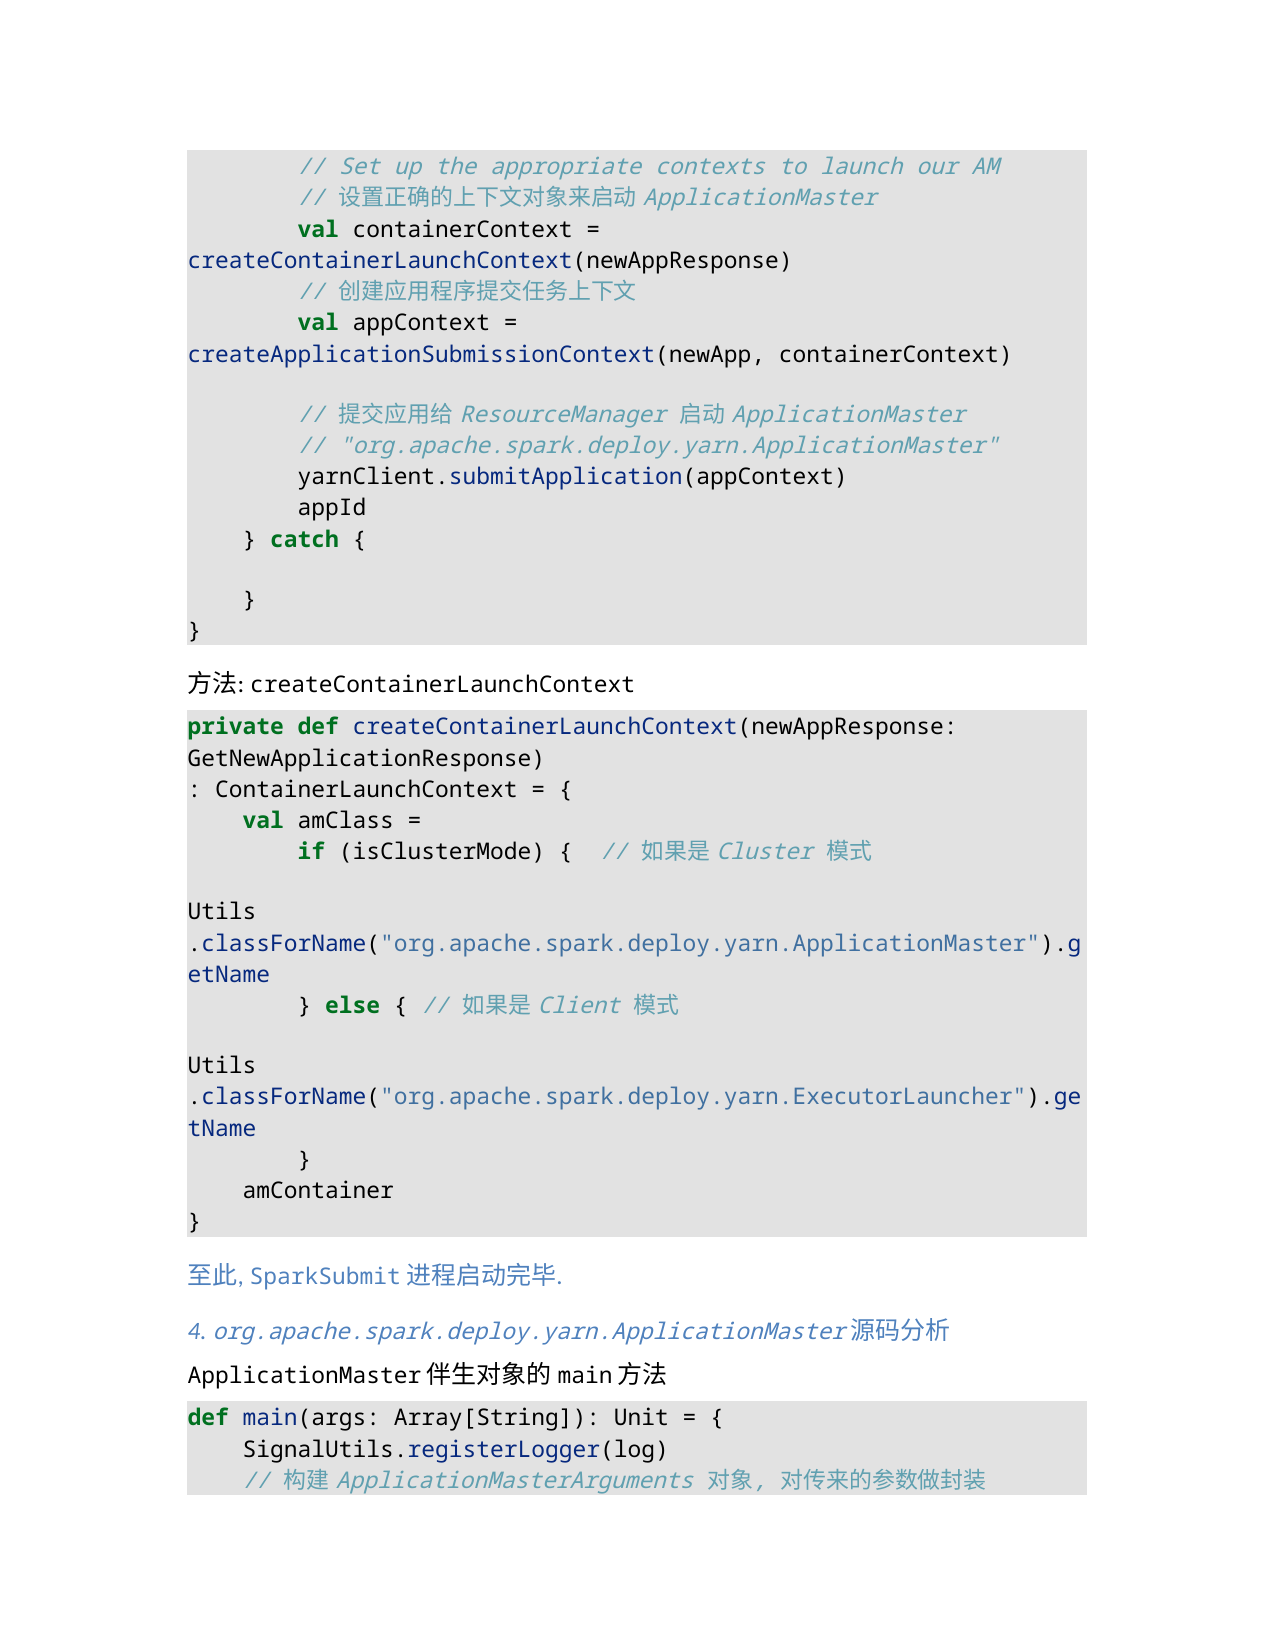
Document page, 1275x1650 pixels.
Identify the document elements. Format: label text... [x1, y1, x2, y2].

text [187, 1401, 1087, 1495]
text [187, 150, 1087, 645]
subtitle 4. org.apache.spark.deploy.yarn.ApplicationMaster 源码分析 [187, 1312, 1087, 1346]
text 方法: createContainerLaunchContext [187, 666, 1087, 700]
subtitle 至此, SparkSubmit 进程启动完毕. [187, 1257, 1087, 1291]
text private def createContainerLaunchContext(newAppResponse: GetNewApplicationResponse) : ContainerLaunchContext = { val amClass = if (isClusterMode) { // 如果是 Cluster 模式 Utils.classForName("org.apache.spark.deploy.yarn.ApplicationMaster").getName } else { // 如果是 Client 模式 Utils.classForName("org.apache.spark.deploy.yarn.ExecutorLauncher").getName } amContainer } [187, 710, 1087, 1237]
text ApplicationMaster伴生对象的 main方法 [187, 1357, 1087, 1391]
